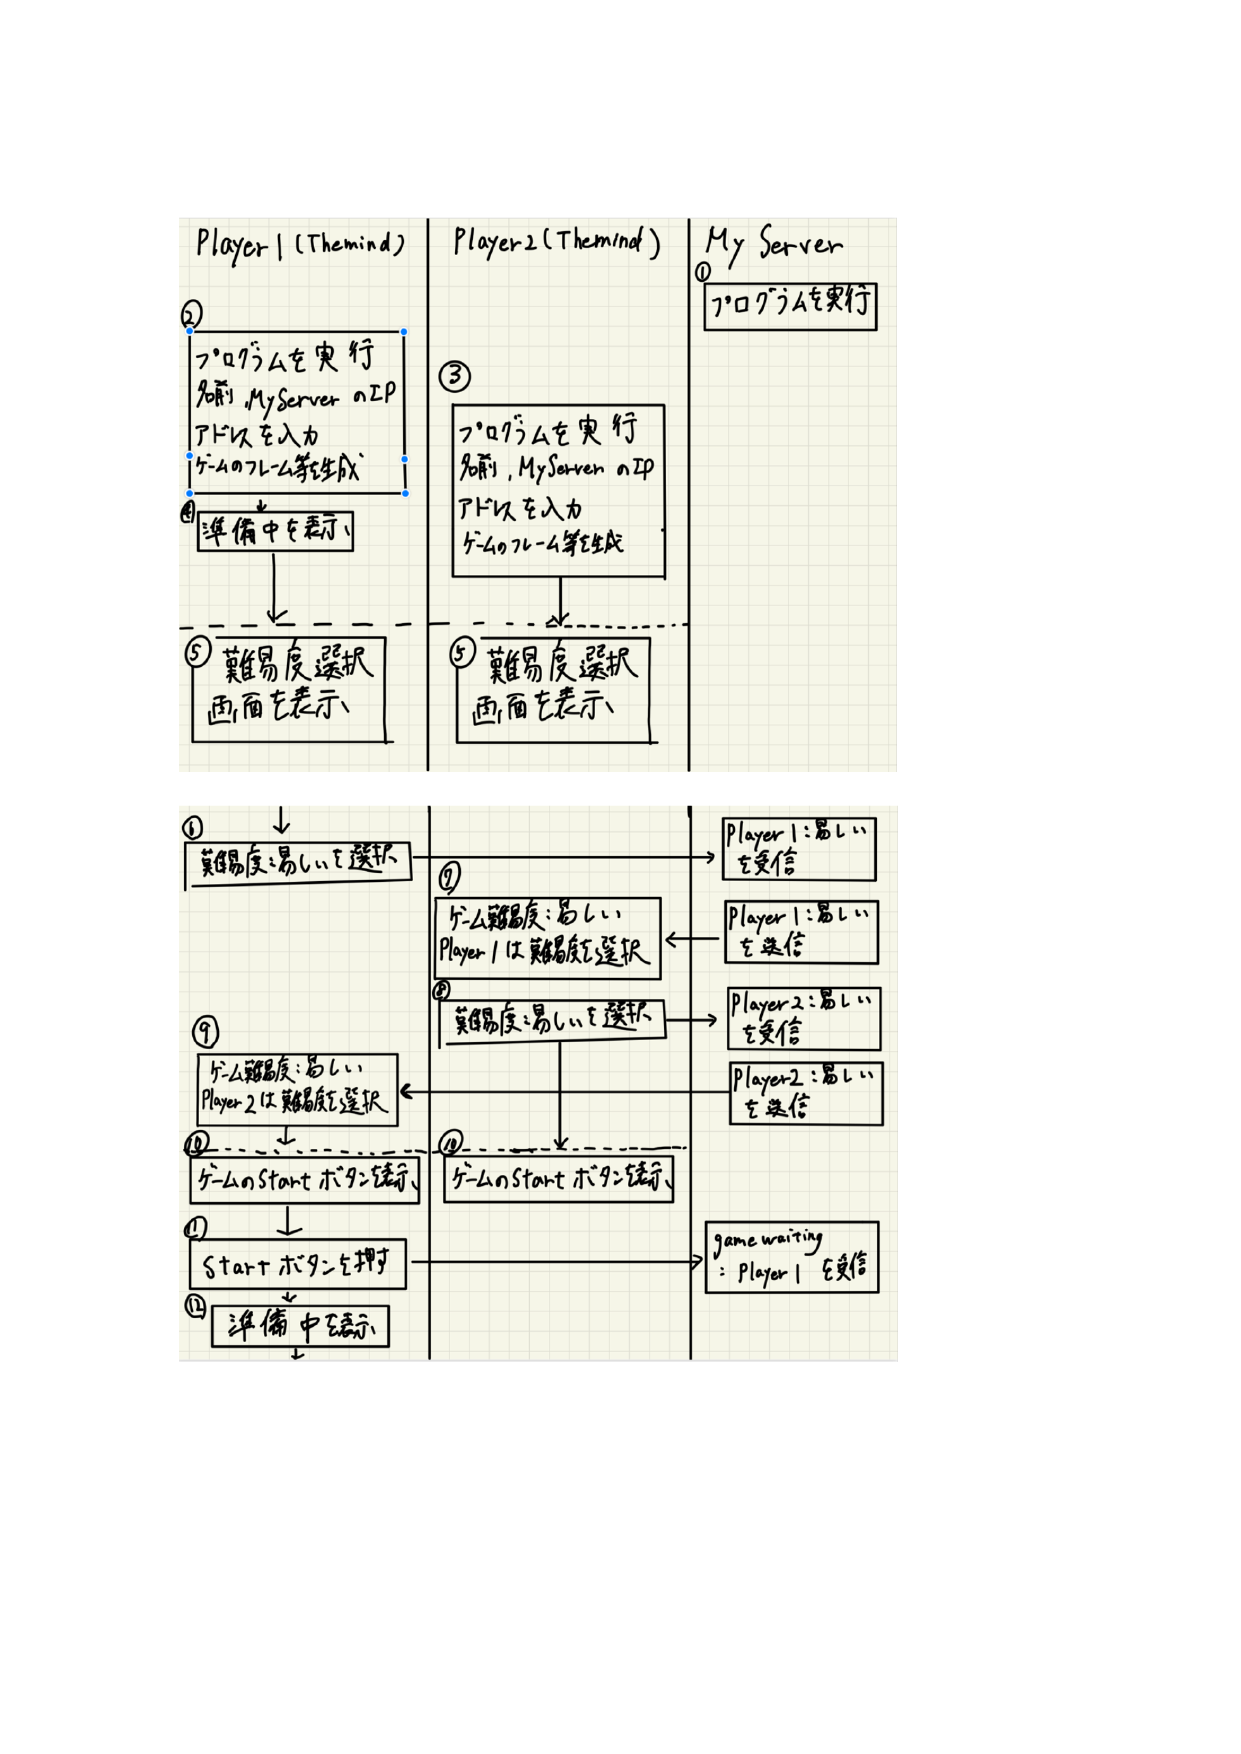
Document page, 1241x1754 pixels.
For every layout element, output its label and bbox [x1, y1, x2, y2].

picture [179, 218, 896, 772]
picture [179, 806, 898, 1361]
